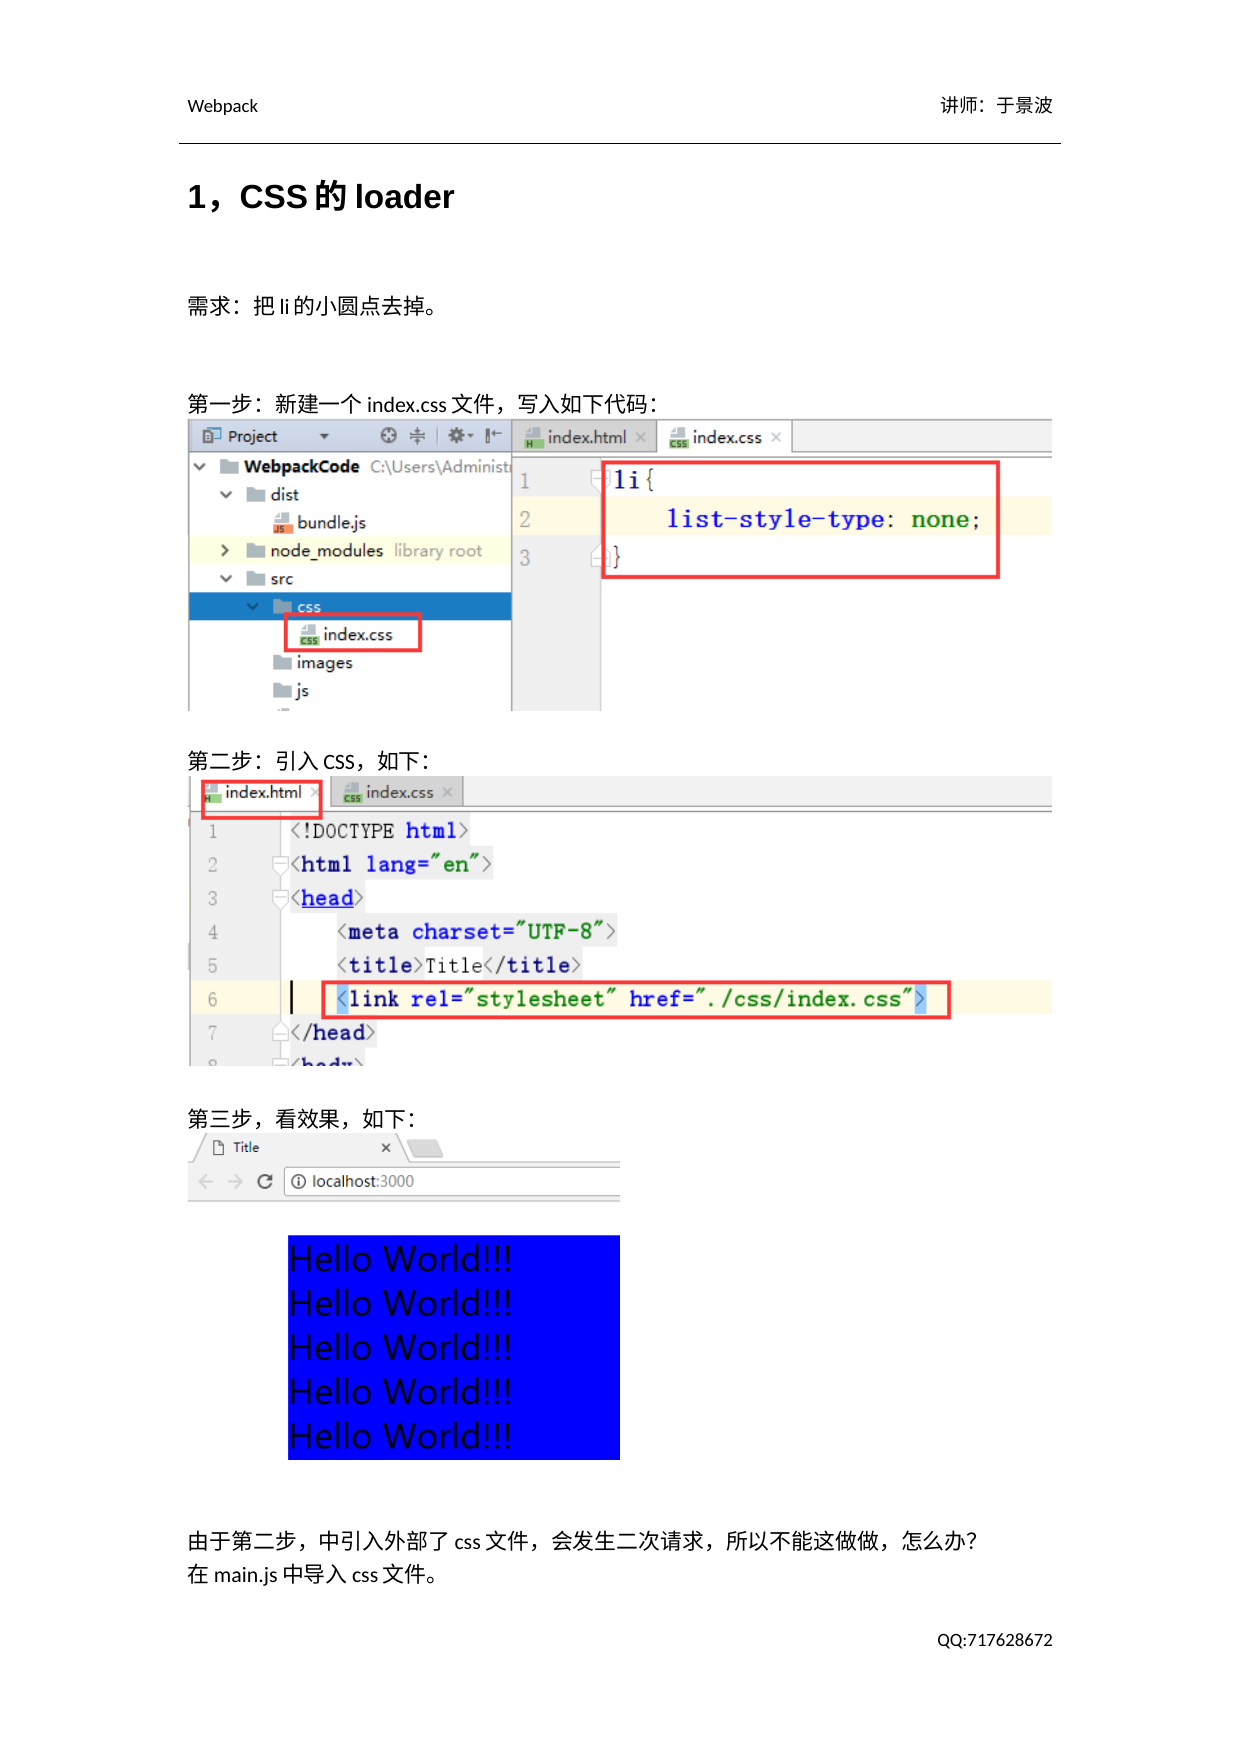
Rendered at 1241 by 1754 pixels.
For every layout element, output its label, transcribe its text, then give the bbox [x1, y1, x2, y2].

text 在main.js中导入css文件。 [187, 1556, 1053, 1589]
picture [187, 776, 1052, 1066]
picture [187, 1133, 620, 1460]
picture [187, 418, 1052, 711]
text 第二步：引入CSS，如下： [187, 744, 1053, 776]
text 由于第二步，中引入外部了css文件，会发生二次请求，所以不能这做做，怎么办？ [187, 1524, 1053, 1556]
text 第三步，看效果，如下： [187, 1101, 1053, 1134]
text 需求：把li的小圆点去掉。 [187, 289, 1053, 321]
text 第一步：新建一个index.css文件，写入如下代码： [187, 386, 1053, 419]
subtitle CSS的loader [187, 162, 1053, 227]
